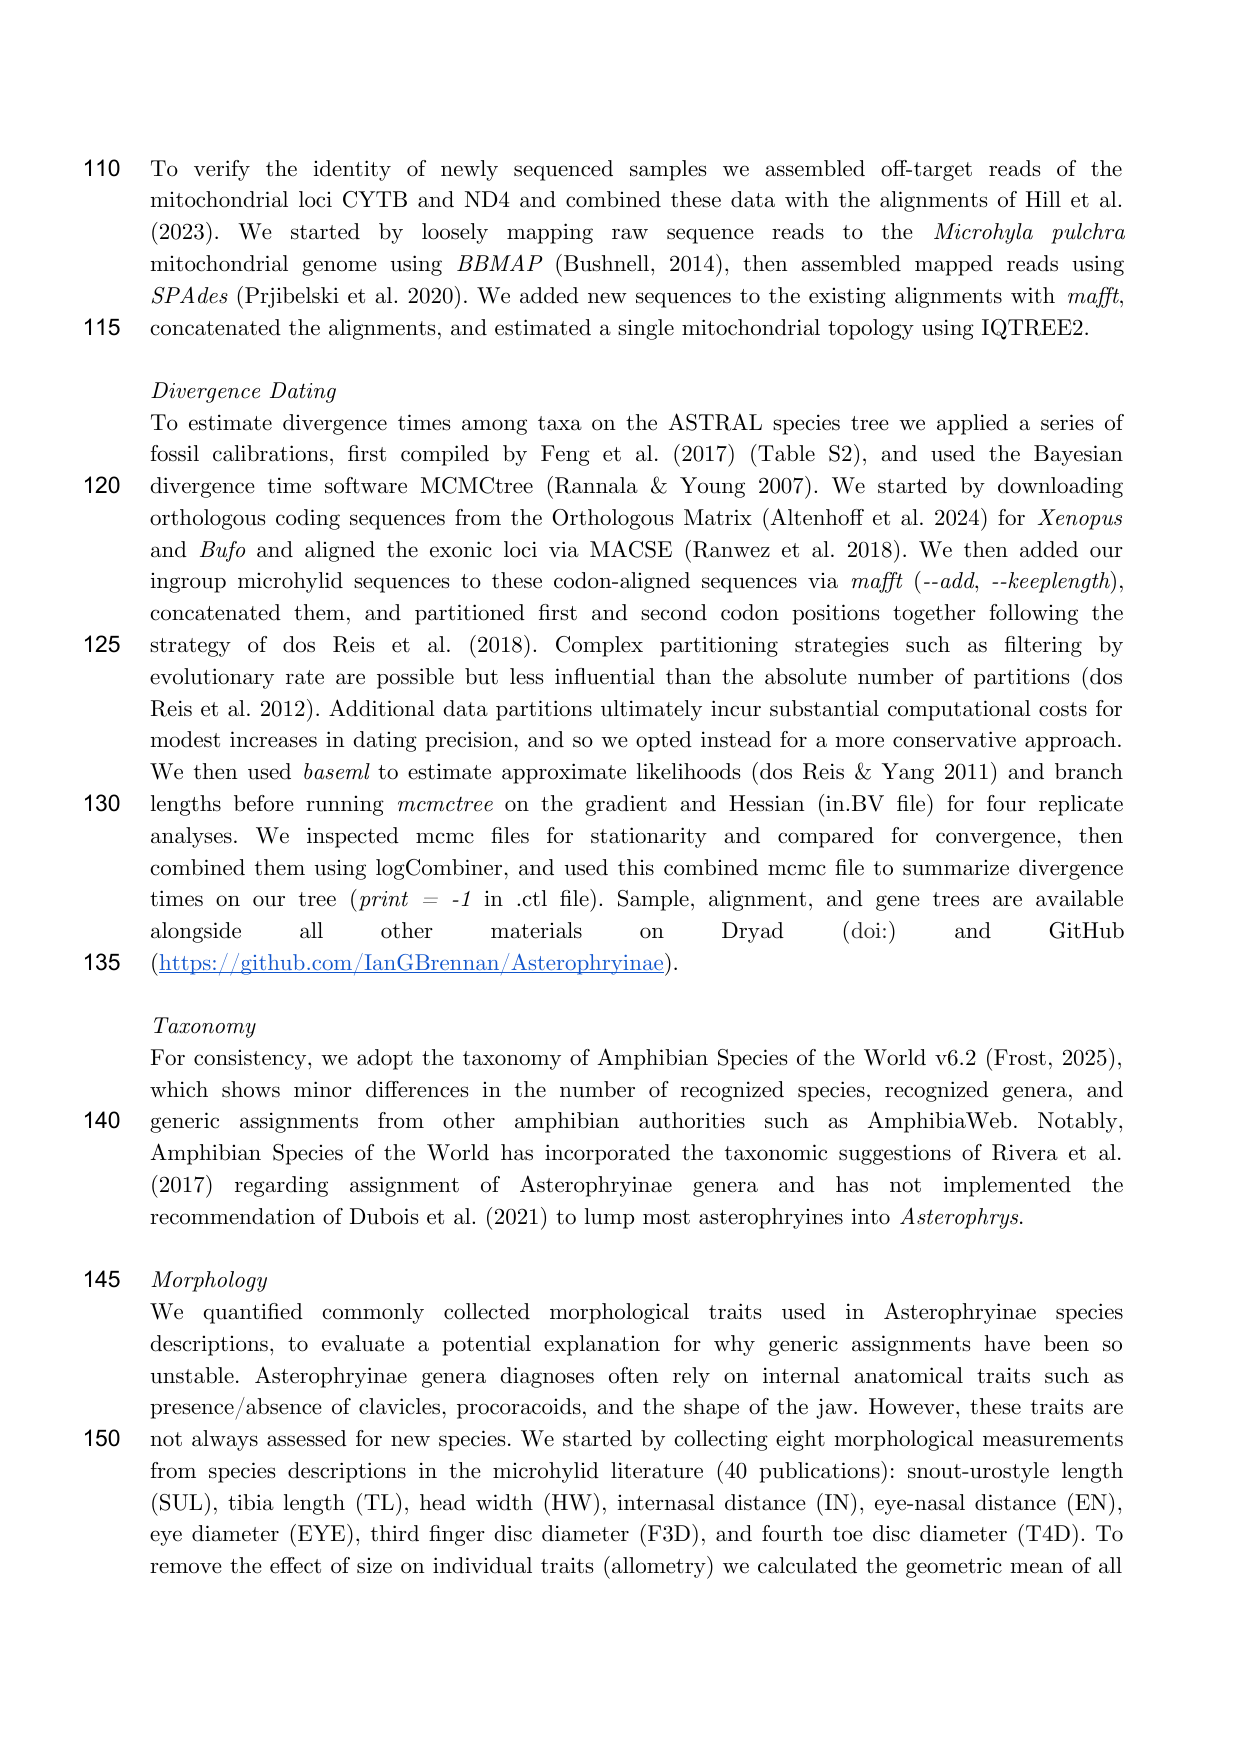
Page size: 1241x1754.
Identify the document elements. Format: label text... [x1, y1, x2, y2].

text Taxonomy [150, 1008, 1124, 1039]
text For consistency, we adopt the taxonomy of Amphibian Species of the World v6.2 (Frost, 2025), which shows minor differences in the number of recognized species, recognized genera, and generic assignments from other amphibian authorities such as AmphibiaWeb. Notably, Amphibian Species of the World has incorporated the taxonomic suggestions of Rivera et al. (2017) regarding assignment of Asterophryinae genera and has not implemented the recommendation of Dubois et al. (2021) to lump most asterophryines into Asterophrys. [150, 1039, 1124, 1230]
text Morphology [150, 1262, 1124, 1293]
text Divergence Dating [150, 372, 1124, 404]
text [150, 1293, 1124, 1579]
text To estimate divergence times among taxa on the ASTRAL species tree we applied a series of fossil calibrations, first compiled by Feng et al. (2017) (Table S2), and used the Bayesian divergence time software MCMCtree (Rannala & Young 2007). We started by downloading orthologous coding sequences from the Orthologous Matrix (Altenhoff et al. 2024) for Xenopus and Bufo and aligned the exonic loci via MACSE (Ranwez et al. 2018). We then added our ingroup microhylid sequences to these codon-aligned sequences via mafft (--add, --keeplength), concatenated them, and partitioned first and second codon positions together following the strategy of dos Reis et al. (2018). Complex partitioning strategies such as filtering by evolutionary rate are possible but less influential than the absolute number of partitions (dos Reis et al. 2012). Additional data partitions ultimately incur substantial computational costs for modest increases in dating precision, and so we opted instead for a more conservative approach. We then used baseml to estimate approximate likelihoods (dos Reis & Yang 2011) and branch lengths before running mcmctree on the gradient and Hessian (in.BV file) for four replicate analyses. We inspected mcmc files for stationarity and compared for convergence, then combined them using logCombiner, and used this combined mcmc file to summarize divergence times on our tree (print = -1 in .ctl file). Sample, alignment, and gene trees are available alongside all other materials on Dryad (doi:) and GitHub (https://github.com/IanGBrennan/Asterophryinae). [150, 404, 1124, 976]
text To verify the identity of newly sequenced samples we assembled off-target reads of the mitochondrial loci CYTB and ND4 and combined these data with the alignments of Hill et al. (2023). We started by loosely mapping raw sequence reads to the Microhyla pulchra mitochondrial genome using BBMAP (Bushnell, 2014), then assembled mapped reads using SPAdes (Prjibelski et al. 2020). We added new sequences to the existing alignments with mafft, concatenated the alignments, and estimated a single mitochondrial topology using IQTREE2. [150, 150, 1124, 341]
